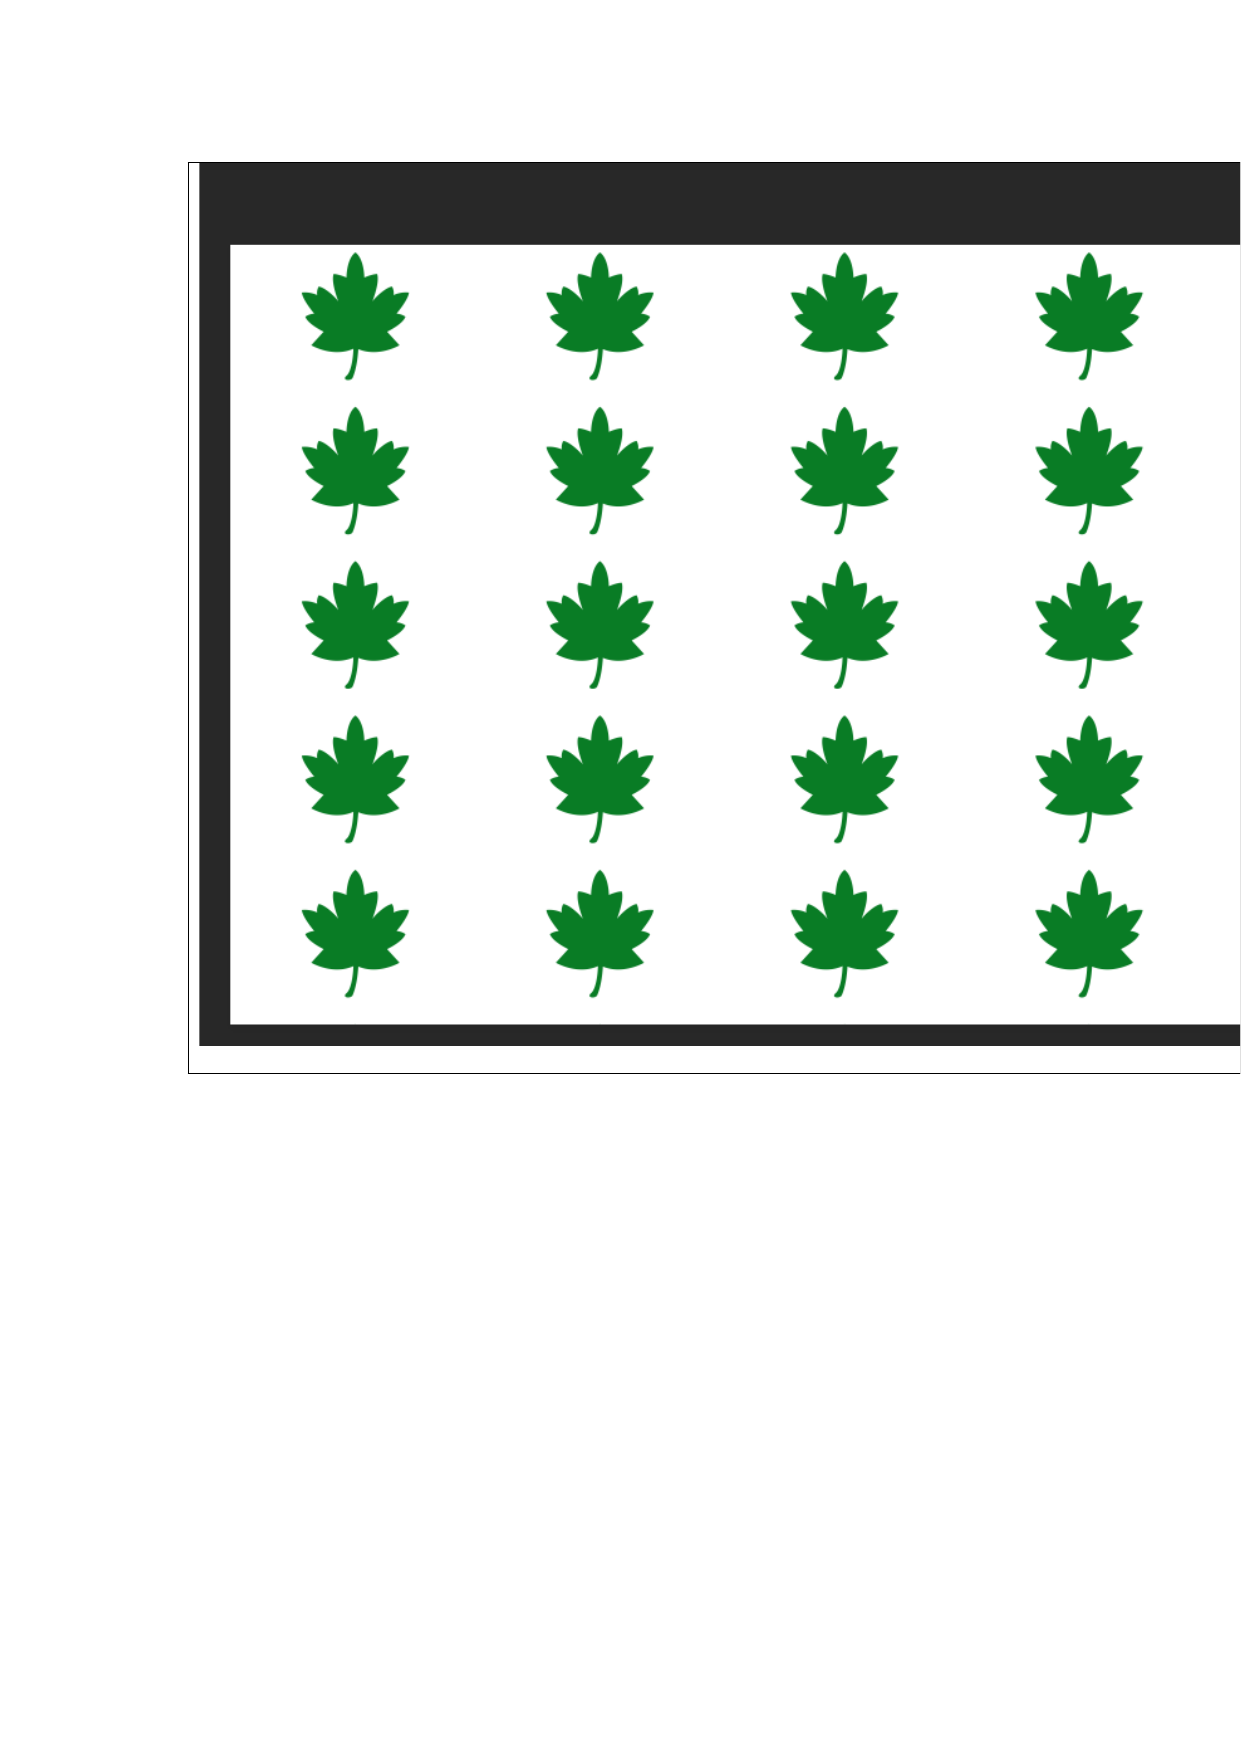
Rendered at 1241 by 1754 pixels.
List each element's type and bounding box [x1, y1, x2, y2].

table_cell [189, 163, 1240, 1073]
picture [199, 163, 1241, 1046]
